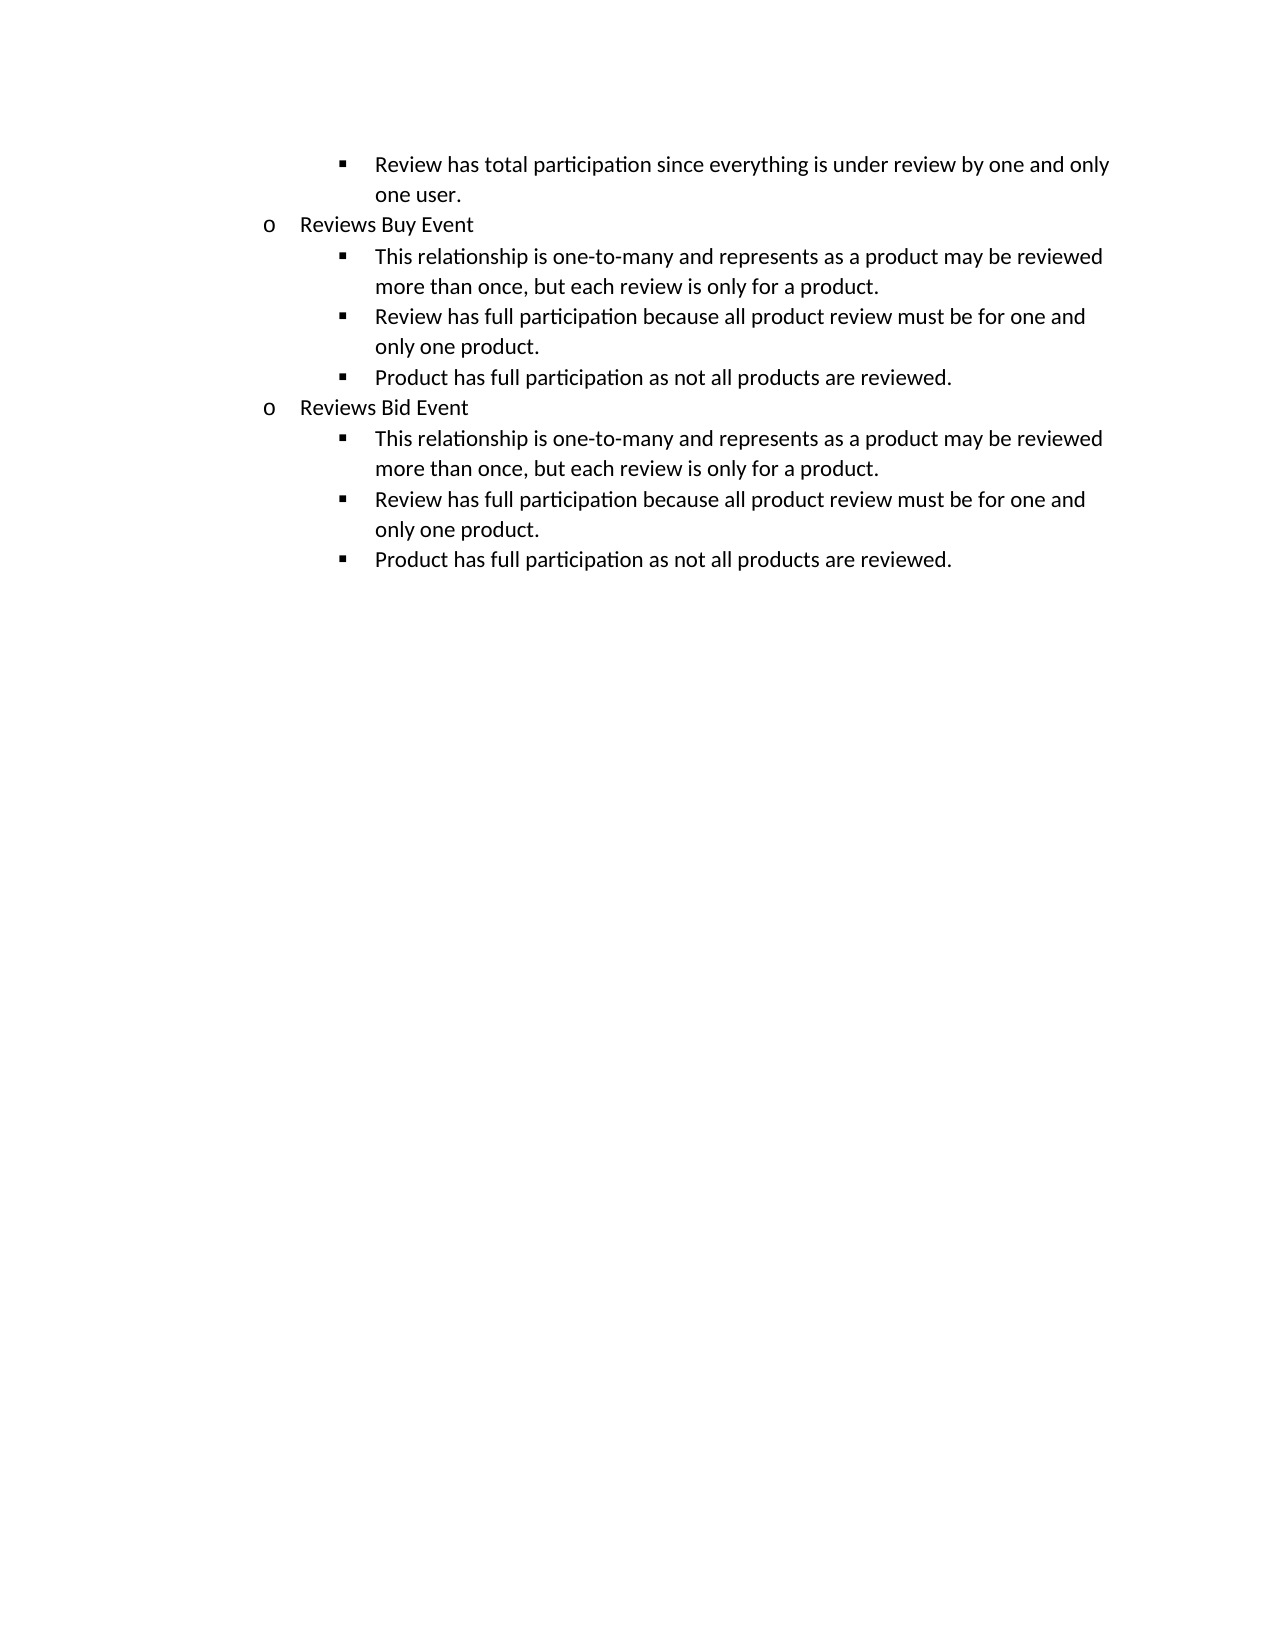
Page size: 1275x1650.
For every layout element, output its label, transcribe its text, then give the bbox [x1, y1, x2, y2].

list Review has full participation because all product review must be for one and only one product. [337, 485, 1125, 543]
list Review has full participation because all product review must be for one and only one product. [337, 302, 1125, 361]
list Reviews Buy Event [262, 210, 1125, 239]
list Product has full participation as not all products are reviewed. [337, 363, 1125, 391]
list Reviews Bid Event [262, 393, 1125, 422]
list Product has full participation as not all products are reviewed. [337, 545, 1125, 573]
list This relationship is one-to-many and represents as a product may be reviewed more than once, but each review is only for a product. [337, 424, 1125, 483]
list This relationship is one-to-many and represents as a product may be reviewed more than once, but each review is only for a product. [337, 242, 1125, 300]
list Review has total participation since everything is under review by one and only one user. [337, 150, 1125, 208]
